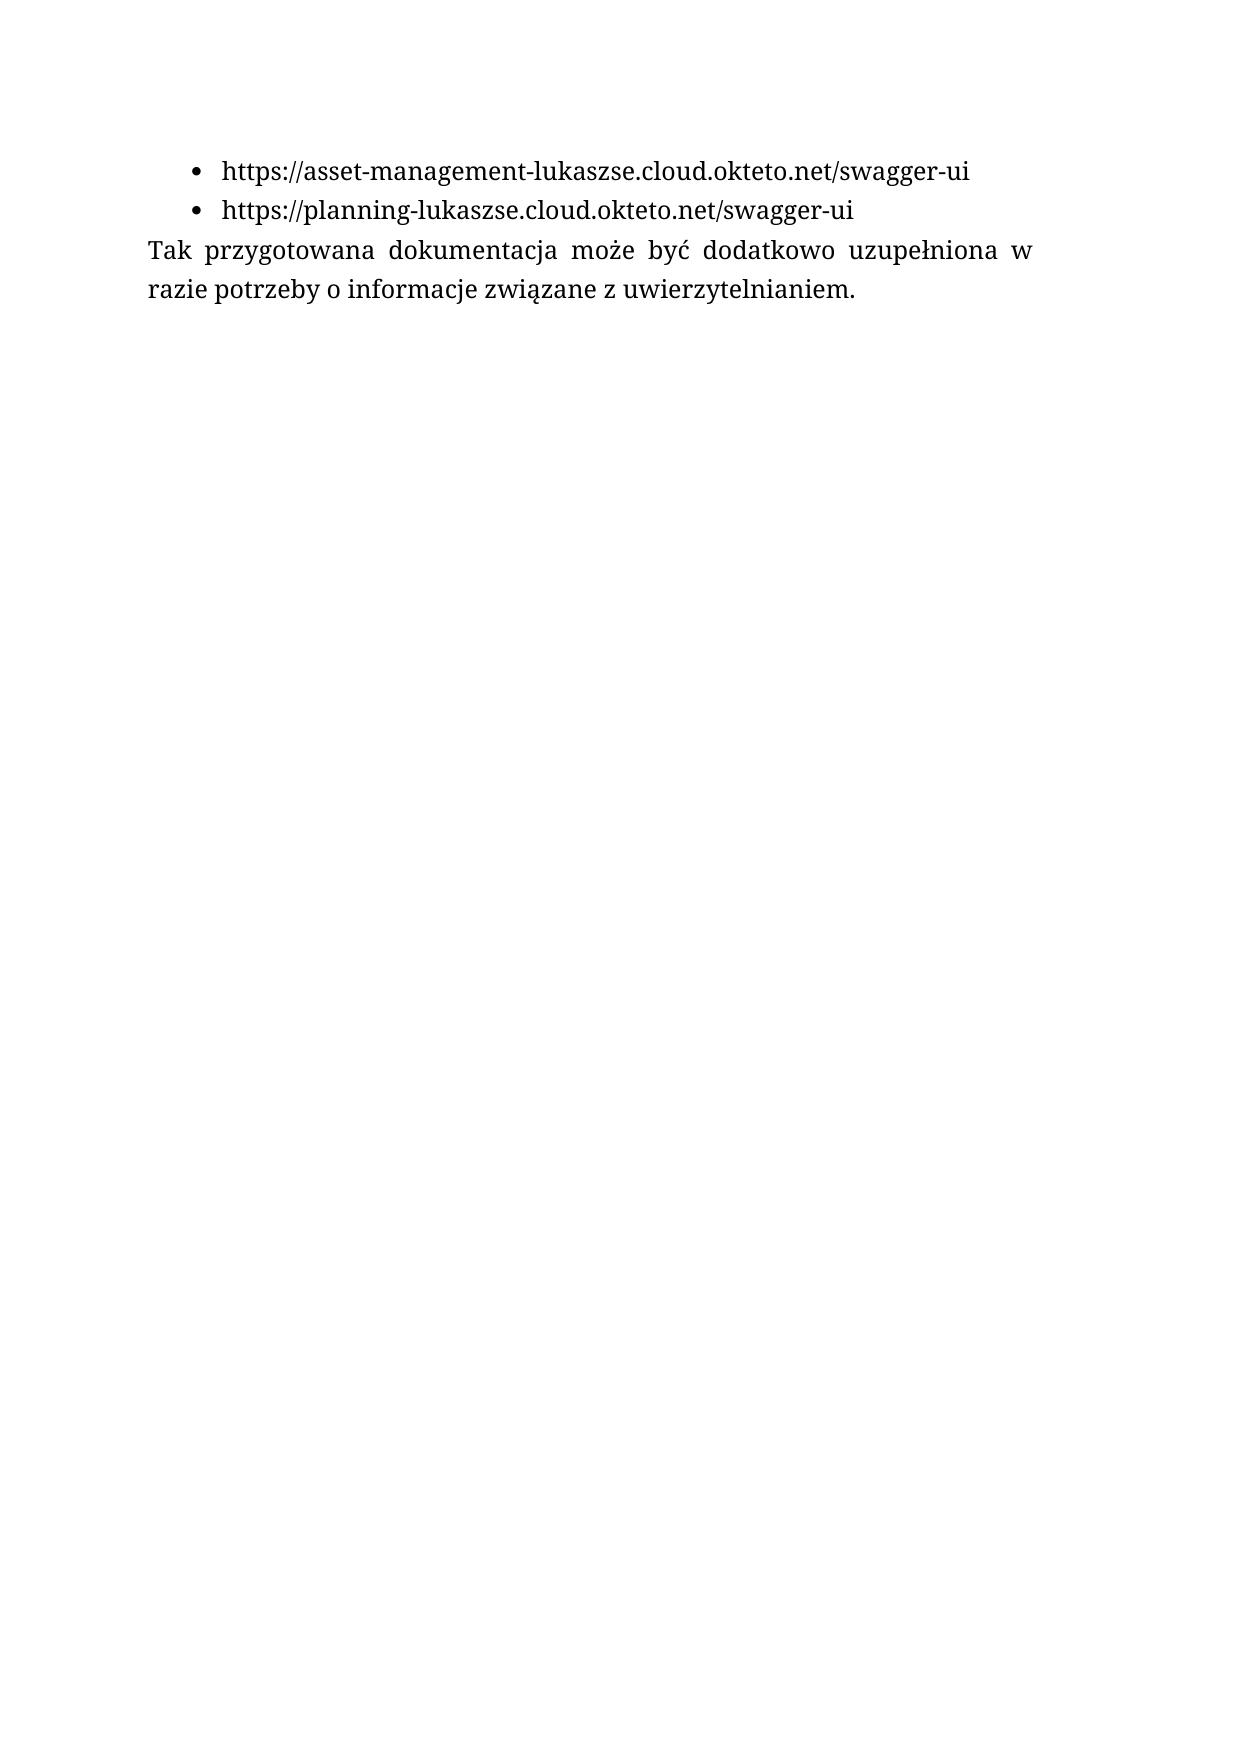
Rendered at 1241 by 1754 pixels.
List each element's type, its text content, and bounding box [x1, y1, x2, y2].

text Tak przygotowana dokumentacja może być dodatkowo uzupełniona w razie potrzeby o informacje związane z uwierzytelnianiem. [148, 227, 1033, 306]
list https://planning-lukaszse.cloud.okteto.net/swagger-ui [192, 187, 1033, 227]
list https://asset-management-lukaszse.cloud.okteto.net/swagger-ui [192, 148, 1033, 187]
